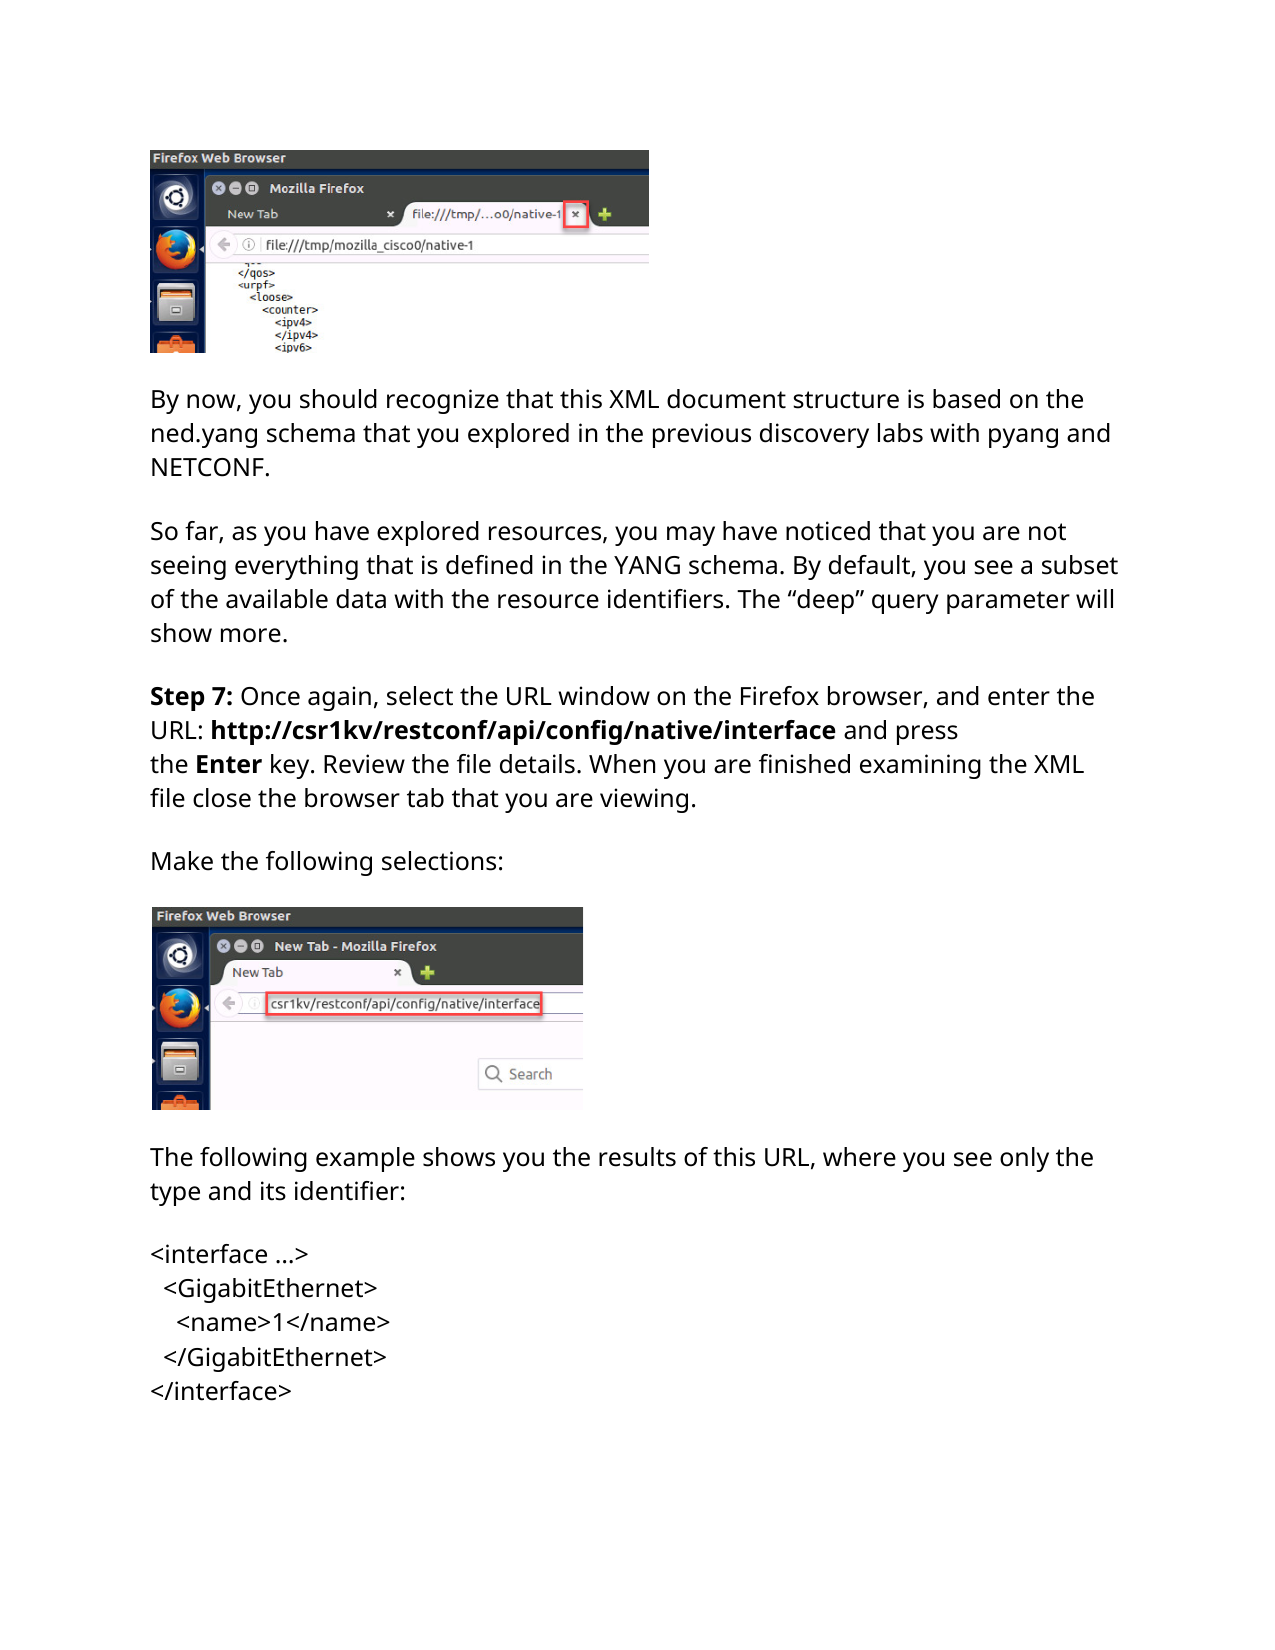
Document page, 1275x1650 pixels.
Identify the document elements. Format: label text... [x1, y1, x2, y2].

text </interface> [150, 1373, 1125, 1407]
text <GigabitEthernet> [150, 1271, 1125, 1305]
text By now, you should recognize that this XML document structure is based on the ned.yang schema that you explored in the previous discovery labs with pyang and NETCONF. [150, 382, 1125, 484]
text <name>1</name> [150, 1305, 1125, 1339]
text The following example shows you the results of this URL, where you see only the type and its identifier: [150, 1140, 1125, 1208]
text </GigabitEthernet> [150, 1339, 1125, 1373]
text Step 7: Once again, select the URL window on the Firefox browser, and enter the URL: http://csr1kv/restconf/api/config/native/interface and press the Enter key. Review the file details. When you are finished examining the XML file close the browser tab that you are viewing. [150, 679, 1125, 815]
text <interface …> [150, 1237, 1125, 1271]
text Make the following selections: [150, 844, 1125, 878]
text So far, as you have explored resources, you may have noticed that you are not seeing everything that is defined in the YANG schema. By default, you see a subset of the available data with the resource identifiers. The “deep” query parameter will show more. [150, 513, 1125, 649]
